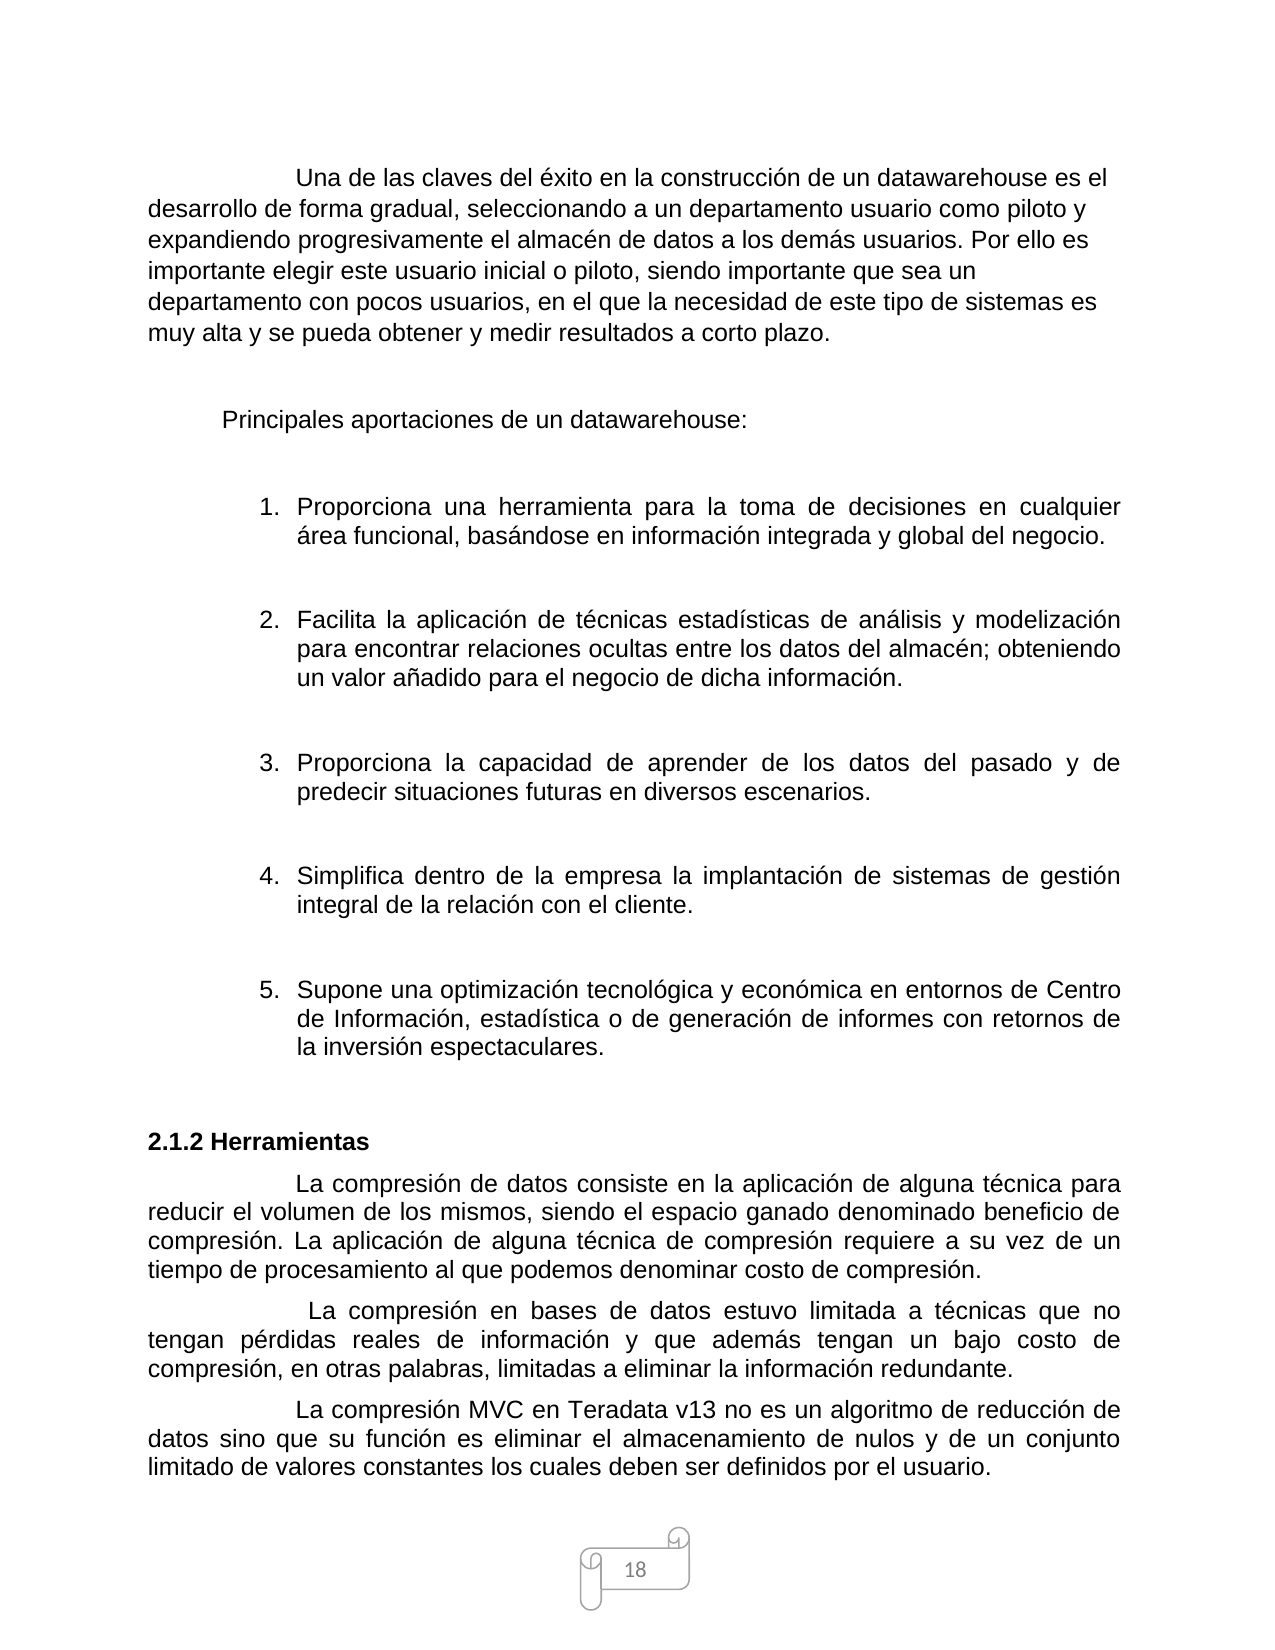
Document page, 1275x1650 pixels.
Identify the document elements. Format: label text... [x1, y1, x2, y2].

text La compresión MVC en Teradata v13 no es un algoritmo de reducción de datos sino que su función es eliminar el almacenamiento de nulos y de un conjunto limitado de valores constantes los cuales deben ser definidos por el usuario. [148, 1395, 1122, 1481]
list Simplifica dentro de la empresa la implantación de sistemas de gestión integral de la relación con el cliente. [259, 861, 1122, 919]
text Una de las claves del éxito en la construcción de un datawarehouse es el desarrollo de forma gradual, seleccionando a un departamento usuario como piloto y expandiendo progresivamente el almacén de datos a los demás usuarios. Por ello es importante elegir este usuario inicial o piloto, siendo importante que sea un departamento con pocos usuarios, en el que la necesidad de este tipo de sistemas es muy alta y se pueda obtener y medir resultados a corto plazo. [148, 162, 1122, 346]
list Facilita la aplicación de técnicas estadísticas de análisis y modelización para encontrar relaciones ocultas entre los datos del almacén; obteniendo un valor añadido para el negocio de dicha información. [259, 605, 1122, 692]
text La compresión en bases de datos estuvo limitada a técnicas que no tengan pérdidas reales de información y que además tengan un bajo costo de compresión, en otras palabras, limitadas a eliminar la información redundante. [148, 1296, 1122, 1382]
list Proporciona una herramienta para la toma de decisiones en cualquier área funcional, basándose en información integrada y global del negocio. [259, 492, 1122, 549]
text La compresión de datos consiste en la aplicación de alguna técnica para reducir el volumen de los mismos, siendo el espacio ganado denominado beneficio de compresión. La aplicación de alguna técnica de compresión requiere a su vez de un tiempo de procesamiento al que podemos denominar costo de compresión. [148, 1168, 1122, 1283]
text Principales aportaciones de un datawarehouse: [148, 405, 1122, 433]
subtitle 2.1.2 Herramientas [148, 1127, 1122, 1156]
list Proporciona la capacidad de aprender de los datos del pasado y de predecir situaciones futuras en diversos escenarios. [259, 748, 1122, 805]
list Supone una optimización tecnológica y económica en entornos de Centro de Información, estadística o de generación de informes con retornos de la inversión espectaculares. [259, 975, 1122, 1061]
